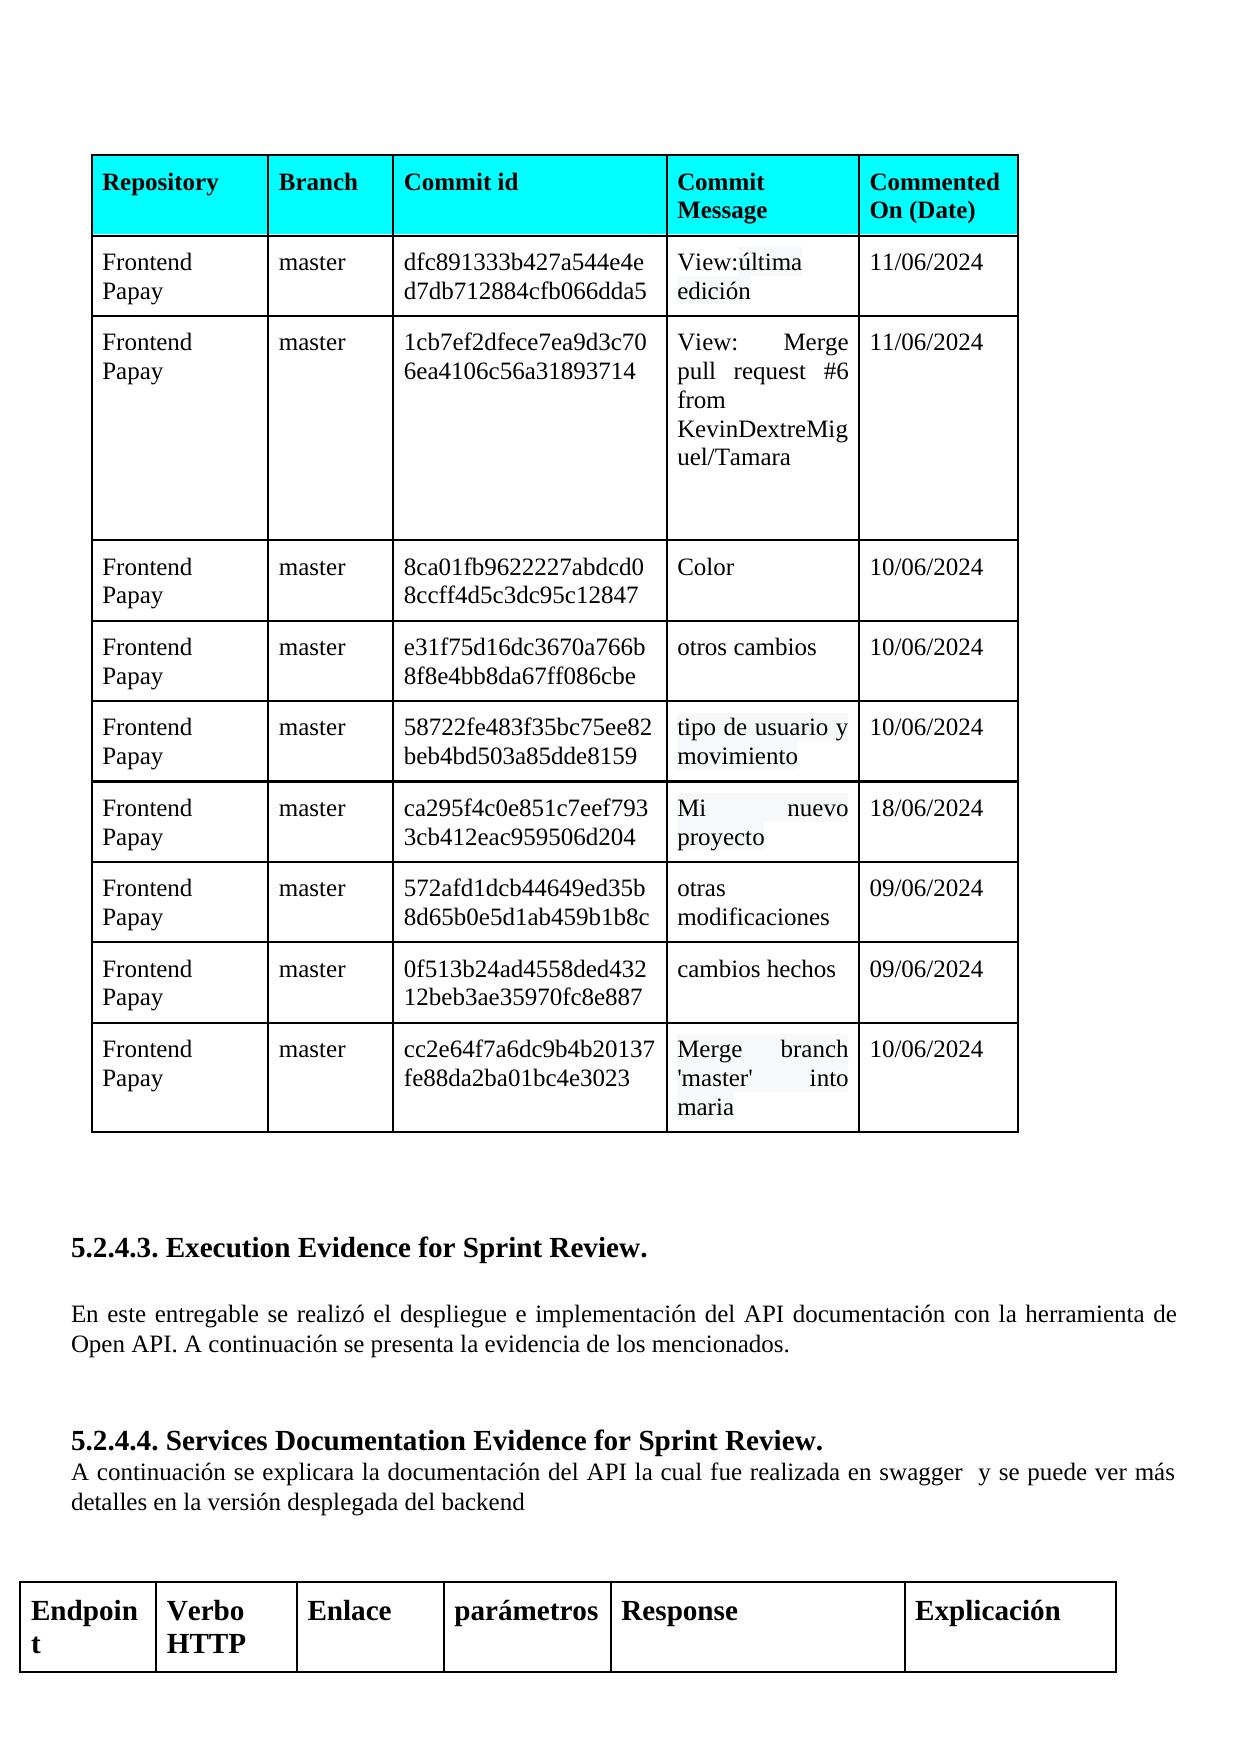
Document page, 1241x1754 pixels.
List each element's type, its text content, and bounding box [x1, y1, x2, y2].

table_header Branch [269, 156, 392, 234]
table_cell master [269, 237, 392, 315]
table_cell View:última edición [668, 237, 858, 315]
table_cell cambios hechos [668, 943, 858, 1022]
table_cell Frontend Papay [93, 943, 267, 1022]
table_cell e31f75d16dc3670a766b8f8e4bb8da67ff086cbe [394, 622, 666, 700]
table_header Endpoint [21, 1583, 155, 1671]
table_cell Frontend Papay [93, 317, 267, 539]
table_cell 0f513b24ad4558ded43212beb3ae35970fc8e887 [394, 943, 666, 1022]
table_header Enlace [298, 1583, 443, 1671]
table_cell 11/06/2024 [860, 317, 1017, 539]
table_header Explicación [906, 1583, 1115, 1671]
text En este entregable se realizó el despliegue e implementación del API documentación con la herramienta de Open API. A continuación se presenta la evidencia de los mencionados. [71, 1299, 1178, 1358]
table_cell ca295f4c0e851c7eef7933cb412eac959506d204 [394, 783, 666, 861]
table_cell Mi nuevo proyecto [668, 783, 858, 861]
table_cell otros cambios [668, 622, 858, 700]
table_cell Frontend Papay [93, 783, 267, 861]
table_cell 10/06/2024 [860, 1024, 1017, 1131]
table_header parámetros [445, 1583, 610, 1671]
table_header Commented On (Date) [860, 156, 1017, 234]
table_cell Frontend Papay [93, 1024, 267, 1131]
table_cell master [269, 943, 392, 1022]
table_cell Frontend Papay [93, 863, 267, 941]
table_cell Frontend Papay [93, 622, 267, 700]
table_cell 10/06/2024 [860, 541, 1017, 619]
table_header Response [612, 1583, 904, 1671]
table_cell otras modificaciones [668, 863, 858, 941]
table_cell 09/06/2024 [860, 943, 1017, 1022]
table_cell 18/06/2024 [860, 783, 1017, 861]
table_cell master [269, 863, 392, 941]
text 5.2.4.3. Execution Evidence for Sprint Review. [71, 1231, 1178, 1264]
table_header Commit Message [668, 156, 858, 234]
table_cell dfc891333b427a544e4ed7db712884cfb066dda5 [394, 237, 666, 315]
table_cell 11/06/2024 [860, 237, 1017, 315]
table_cell master [269, 702, 392, 780]
table_cell 8ca01fb9622227abdcd08ccff4d5c3dc95c12847 [394, 541, 666, 619]
table_header Repository [93, 156, 267, 234]
table_cell master [269, 783, 392, 861]
table_cell Merge branch 'master' into maria [668, 1024, 858, 1131]
table_cell Color [668, 541, 858, 619]
table_cell master [269, 1024, 392, 1131]
table_cell View: Merge pull request #6 from KevinDextreMiguel/Tamara [668, 317, 858, 539]
table_cell master [269, 622, 392, 700]
table_cell Frontend Papay [93, 541, 267, 619]
table_cell cc2e64f7a6dc9b4b20137fe88da2ba01bc4e3023 [394, 1024, 666, 1131]
table_cell master [269, 317, 392, 539]
table_cell 10/06/2024 [860, 702, 1017, 780]
table_cell 10/06/2024 [860, 622, 1017, 700]
table_cell tipo de usuario y movimiento [668, 702, 858, 780]
table_cell 1cb7ef2dfece7ea9d3c706ea4106c56a31893714 [394, 317, 666, 539]
table_cell 58722fe483f35bc75ee82beb4bd503a85dde8159 [394, 702, 666, 780]
text A continuación se explicara la documentación del API la cual fue realizada en swagger y se puede ver más detalles en la versión desplegada del backend [71, 1457, 1178, 1516]
table_cell 09/06/2024 [860, 863, 1017, 941]
table_cell 572afd1dcb44649ed35b8d65b0e5d1ab459b1b8c [394, 863, 666, 941]
table_header Commit id [394, 156, 666, 234]
table_cell Frontend Papay [93, 702, 267, 780]
table_cell Frontend Papay [93, 237, 267, 315]
text 5.2.4.4. Services Documentation Evidence for Sprint Review. [71, 1423, 1178, 1456]
table_header Verbo HTTP [157, 1583, 296, 1671]
table_cell master [269, 541, 392, 619]
